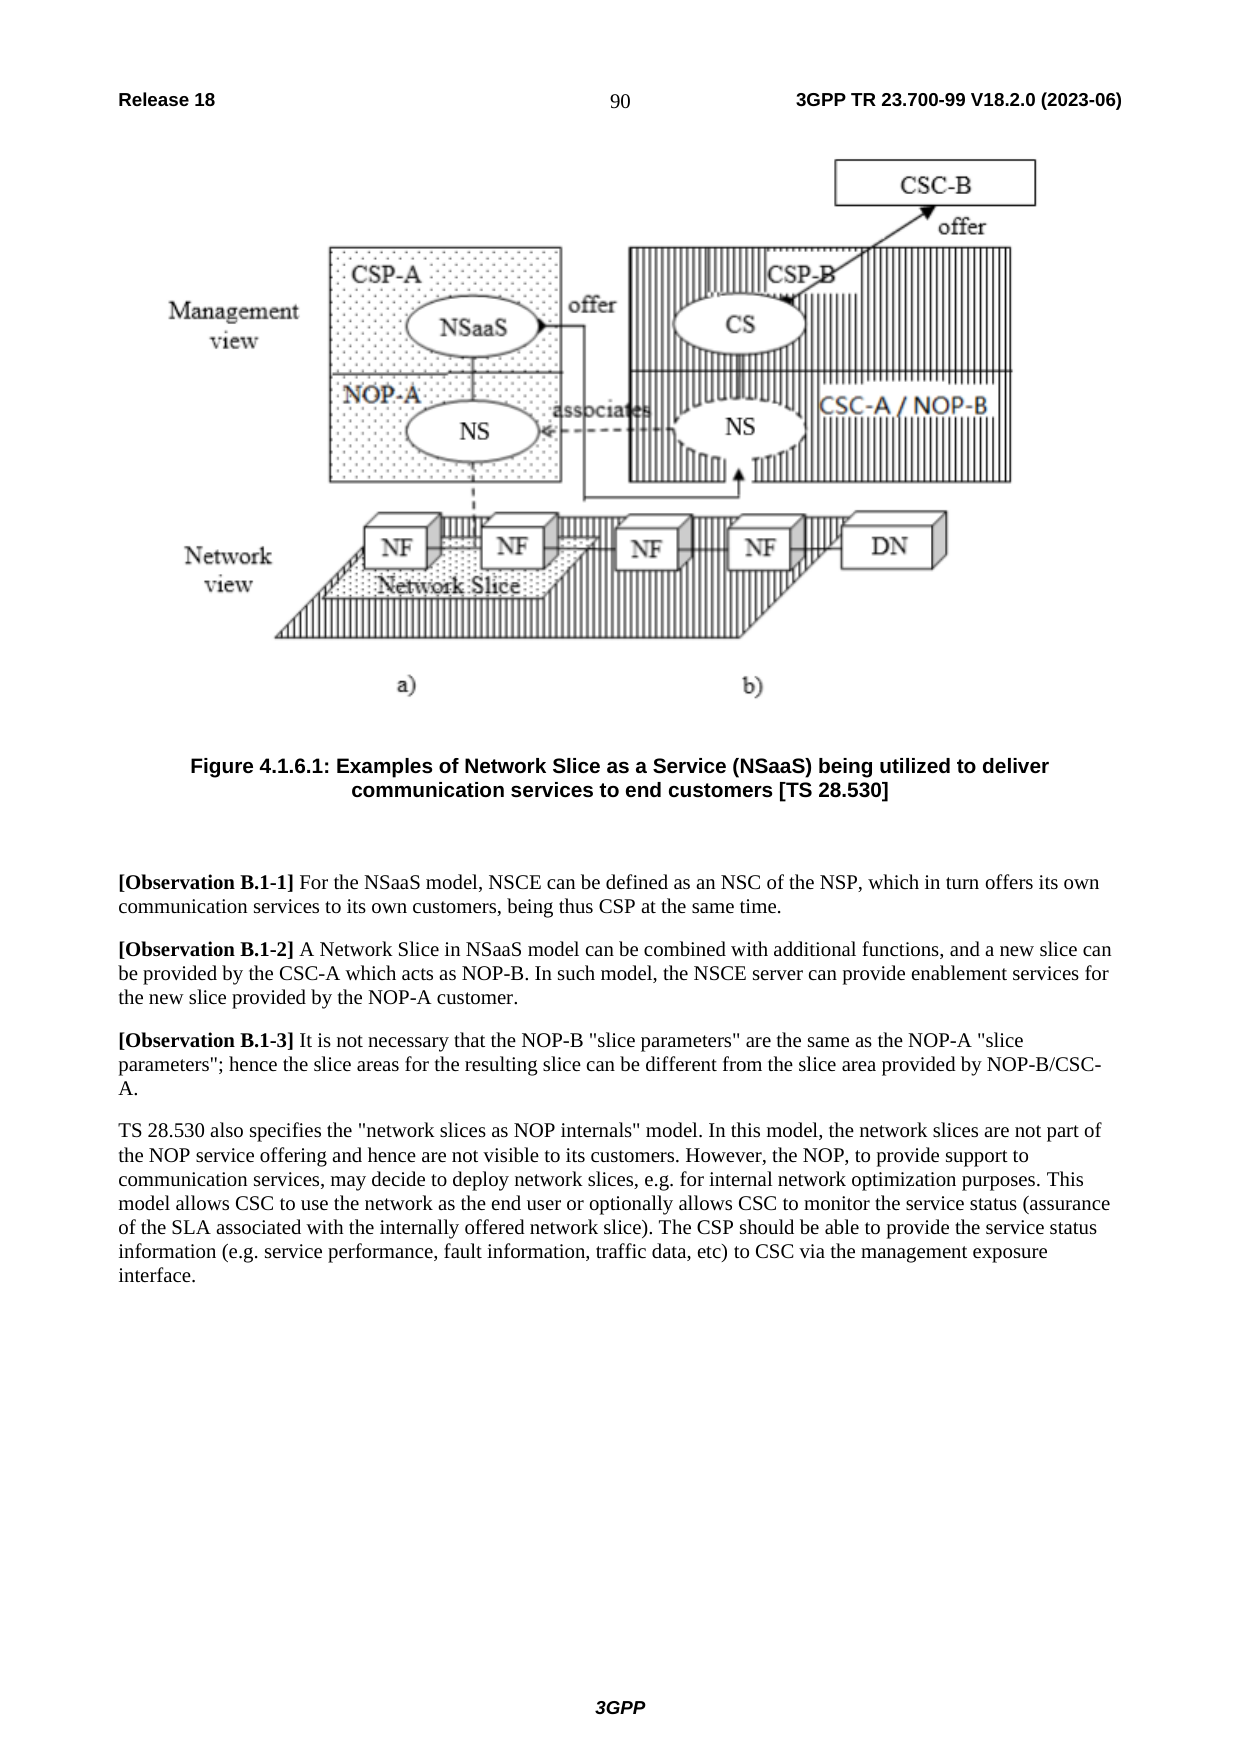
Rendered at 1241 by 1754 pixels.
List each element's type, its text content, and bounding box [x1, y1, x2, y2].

text [Observation B.1-3] It is not necessary that the NOP-B "slice parameters" are the same as the NOP-A "slice parameters"; hence the slice areas for the resulting slice can be different from the slice area provided by NOP-B/CSC-A. [118, 1027, 1122, 1100]
text TS 28.530 also specifies the "network slices as NOP internals" model. In this model, the network slices are not part of the NOP service offering and hence are not visible to its customers. However, the NOP, to provide support to communication services, may decide to deploy network slices, e.g. for internal network optimization purposes. This model allows CSC to use the network as the end user or optionally allows CSC to monitor the service status (assurance of the SLA associated with the internally offered network slice). The CSP should be able to provide the service status information (e.g. service performance, fault information, traffic data, etc) to CSC via the management exposure interface. [118, 1118, 1122, 1287]
text Figure 4.1.6.1: Examples of Network Slice as a Service (NSaaS) being utilized to deliver communication services to end customers [TS 28.530] [118, 754, 1122, 802]
text [Observation B.1-1] For the NSaaS model, NSCE can be defined as an NSC of the NSP, which in turn offers its own communication services to its own customers, being thus CSP at the same time. [118, 870, 1122, 918]
text [Observation B.1-2] A Network Slice in NSaaS model can be combined with additional functions, and a new slice can be provided by the CSC-A which acts as NOP-B. In such model, the NSCE server can provide enablement services for the new slice provided by the NOP-A customer. [118, 937, 1122, 1009]
